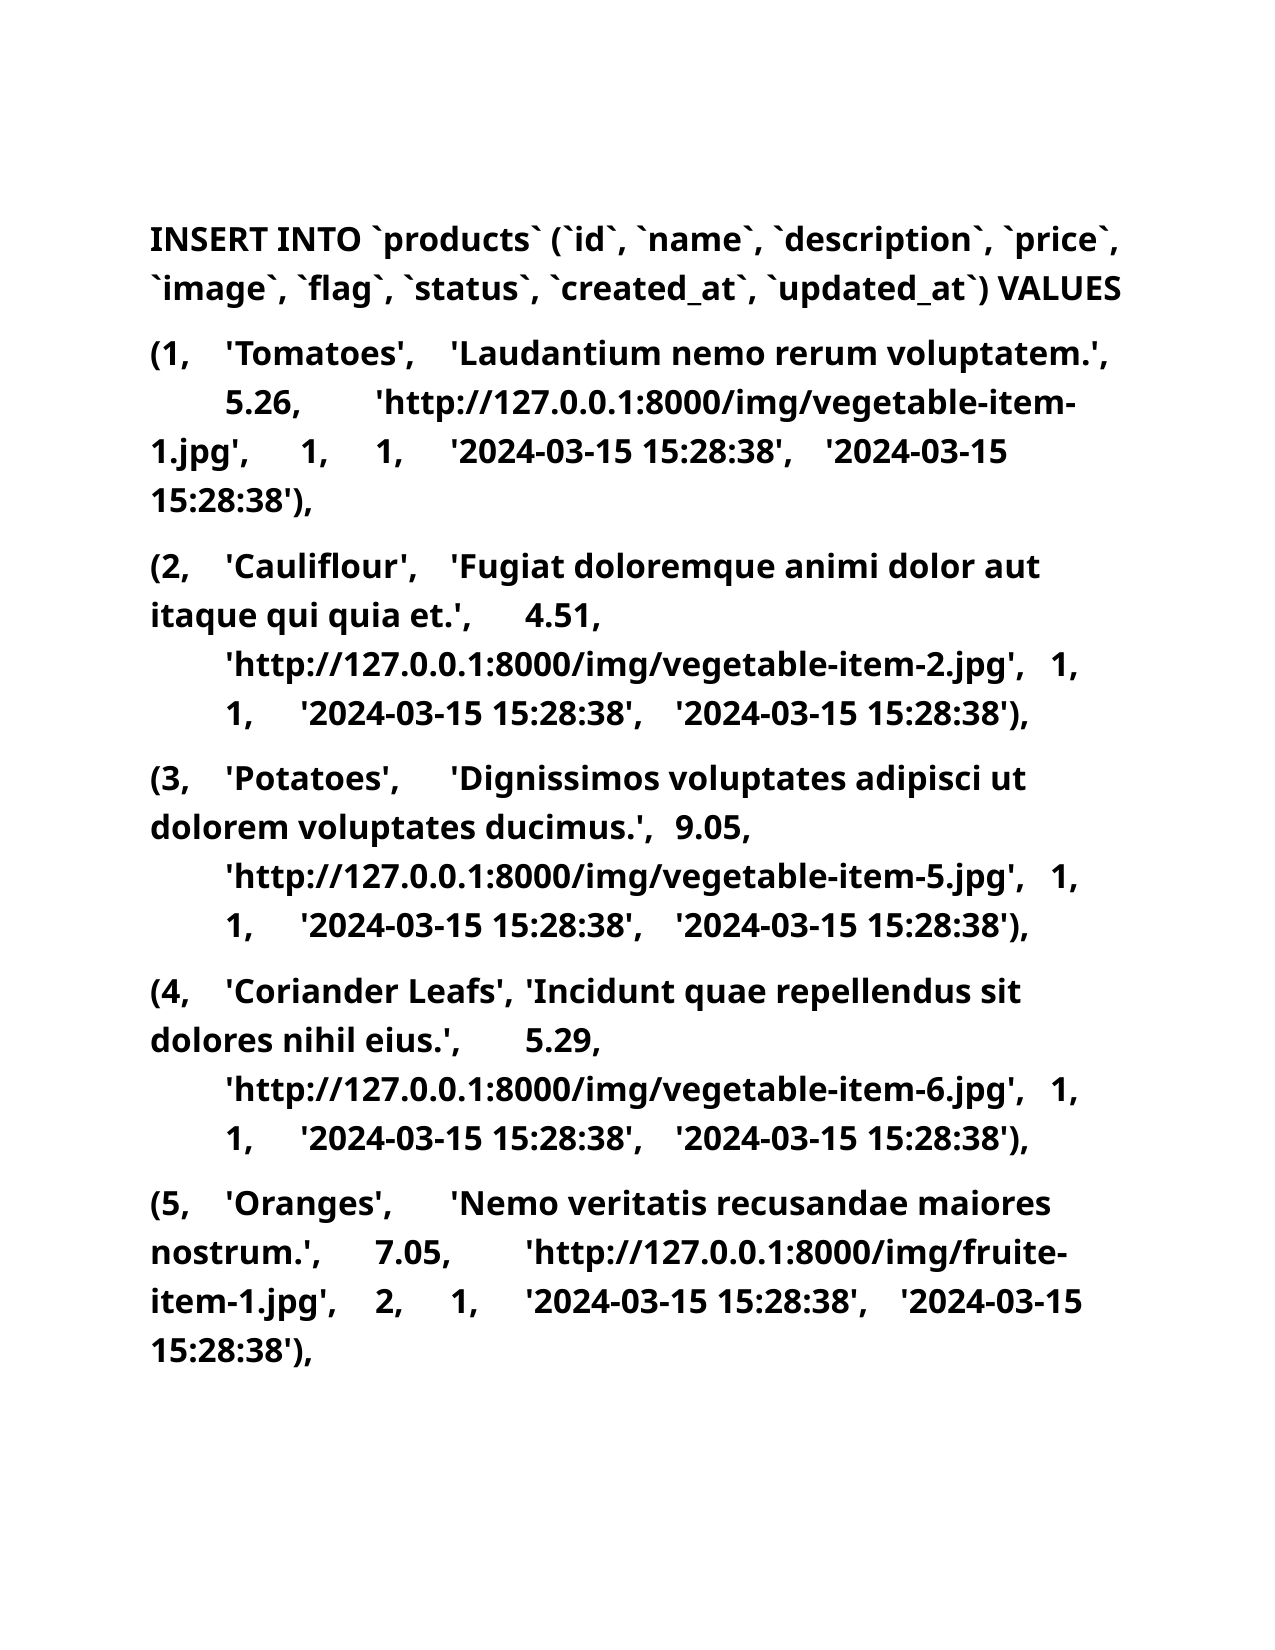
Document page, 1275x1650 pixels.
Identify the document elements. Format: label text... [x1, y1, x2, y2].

text (3, 'Potatoes', 'Dignissimos voluptates adipisci ut dolorem voluptates ducimus.', 9.05, 'http://127.0.0.1:8000/img/vegetable-item-5.jpg', 1, 1, '2024-03-15 15:28:38', '2024-03-15 15:28:38'), [150, 755, 1125, 947]
text (5, 'Oranges', 'Nemo veritatis recusandae maiores nostrum.', 7.05, 'http://127.0.0.1:8000/img/fruite-item-1.jpg', 2, 1, '2024-03-15 15:28:38', '2024-03-15 15:28:38'), [150, 1180, 1125, 1372]
text INSERT INTO `products` (`id`, `name`, `description`, `price`, `image`, `flag`, `status`, `created_at`, `updated_at`) VALUES [150, 216, 1125, 310]
text (2, 'Cauliflour', 'Fugiat doloremque animi dolor aut itaque qui quia et.', 4.51, 'http://127.0.0.1:8000/img/vegetable-item-2.jpg', 1, 1, '2024-03-15 15:28:38', '2024-03-15 15:28:38'), [150, 543, 1125, 735]
text (4, 'Coriander Leafs', 'Incidunt quae repellendus sit dolores nihil eius.', 5.29, 'http://127.0.0.1:8000/img/vegetable-item-6.jpg', 1, 1, '2024-03-15 15:28:38', '2024-03-15 15:28:38'), [150, 968, 1125, 1160]
text (1, 'Tomatoes', 'Laudantium nemo rerum voluptatem.', 5.26, 'http://127.0.0.1:8000/img/vegetable-item-1.jpg', 1, 1, '2024-03-15 15:28:38', '2024-03-15 15:28:38'), [150, 330, 1125, 522]
